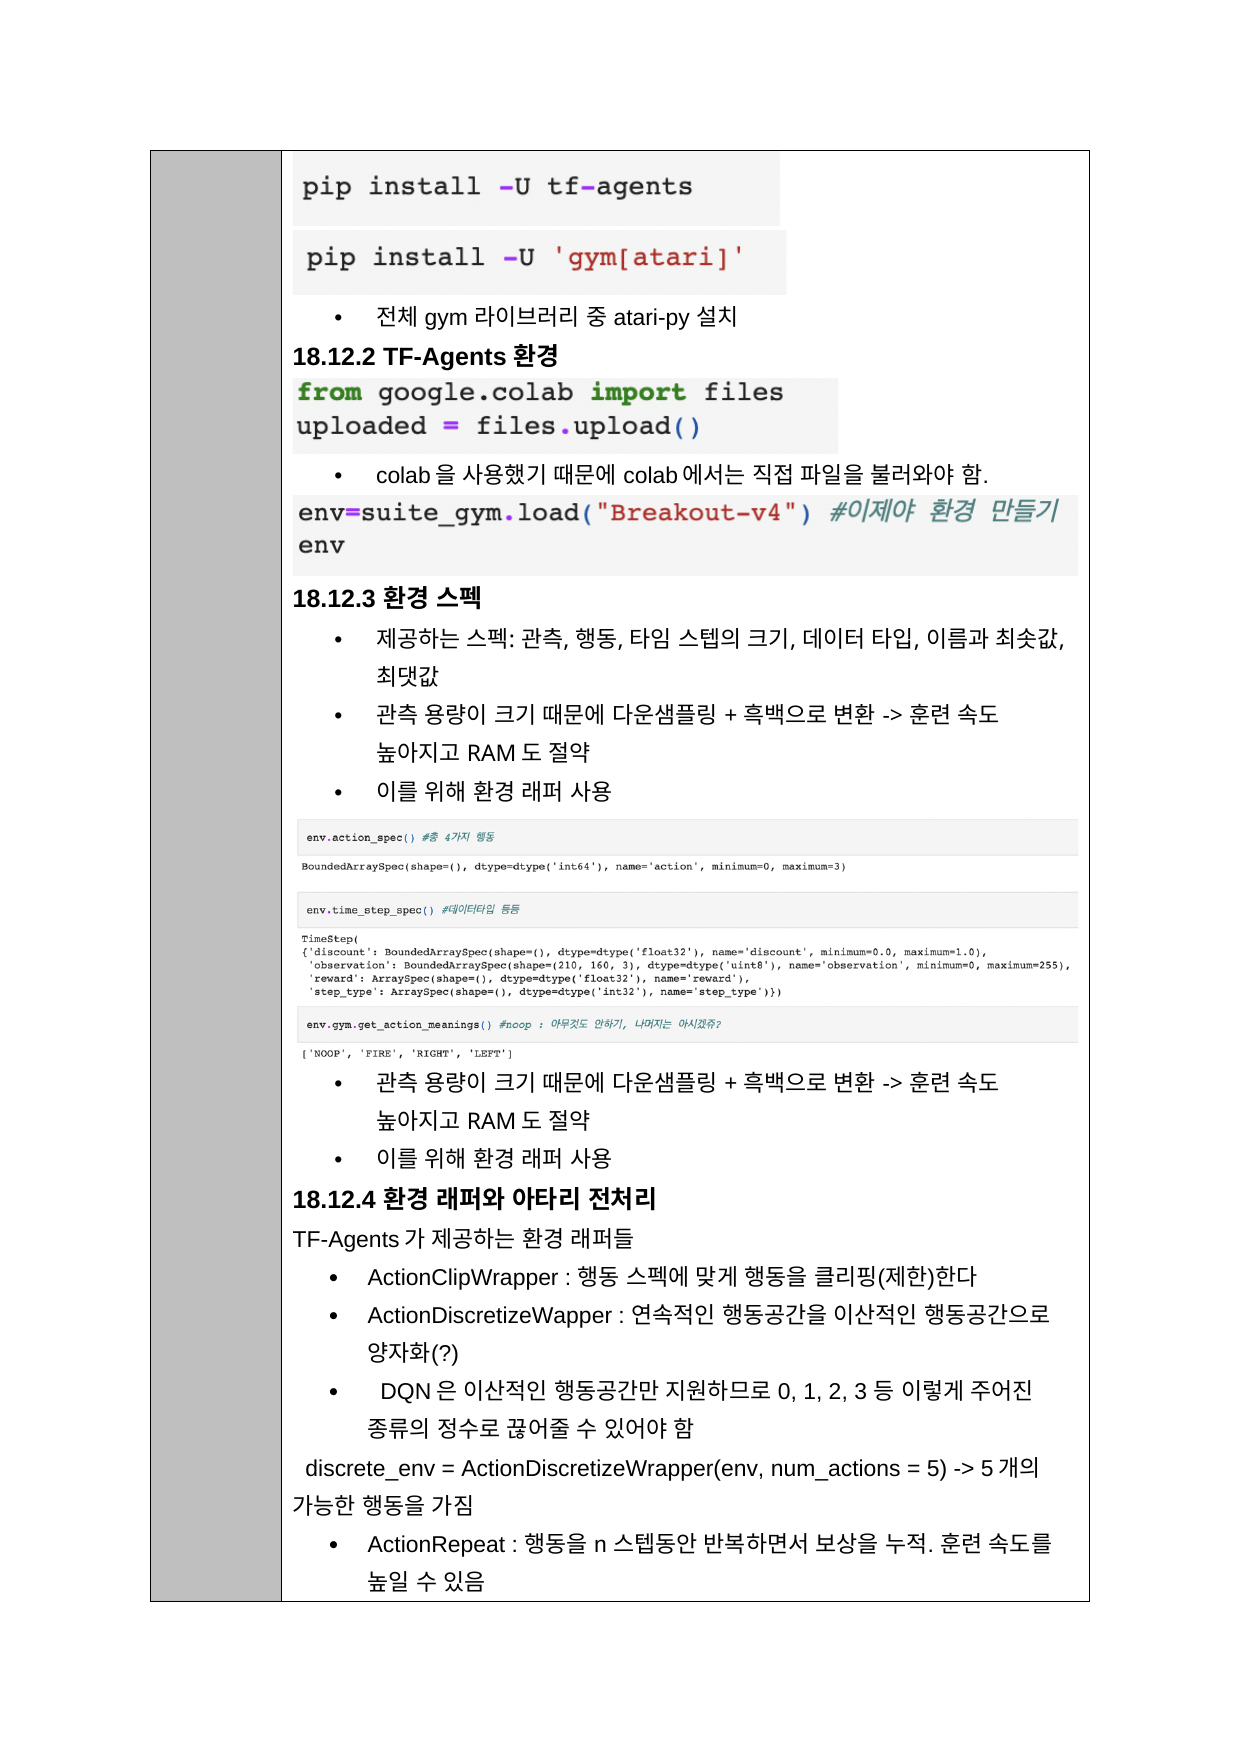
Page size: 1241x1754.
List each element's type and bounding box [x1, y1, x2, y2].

picture [292, 151, 780, 226]
table_cell [282, 151, 1089, 1601]
picture [292, 811, 1079, 1061]
picture [292, 495, 1079, 576]
picture [292, 378, 839, 454]
picture [292, 230, 787, 295]
